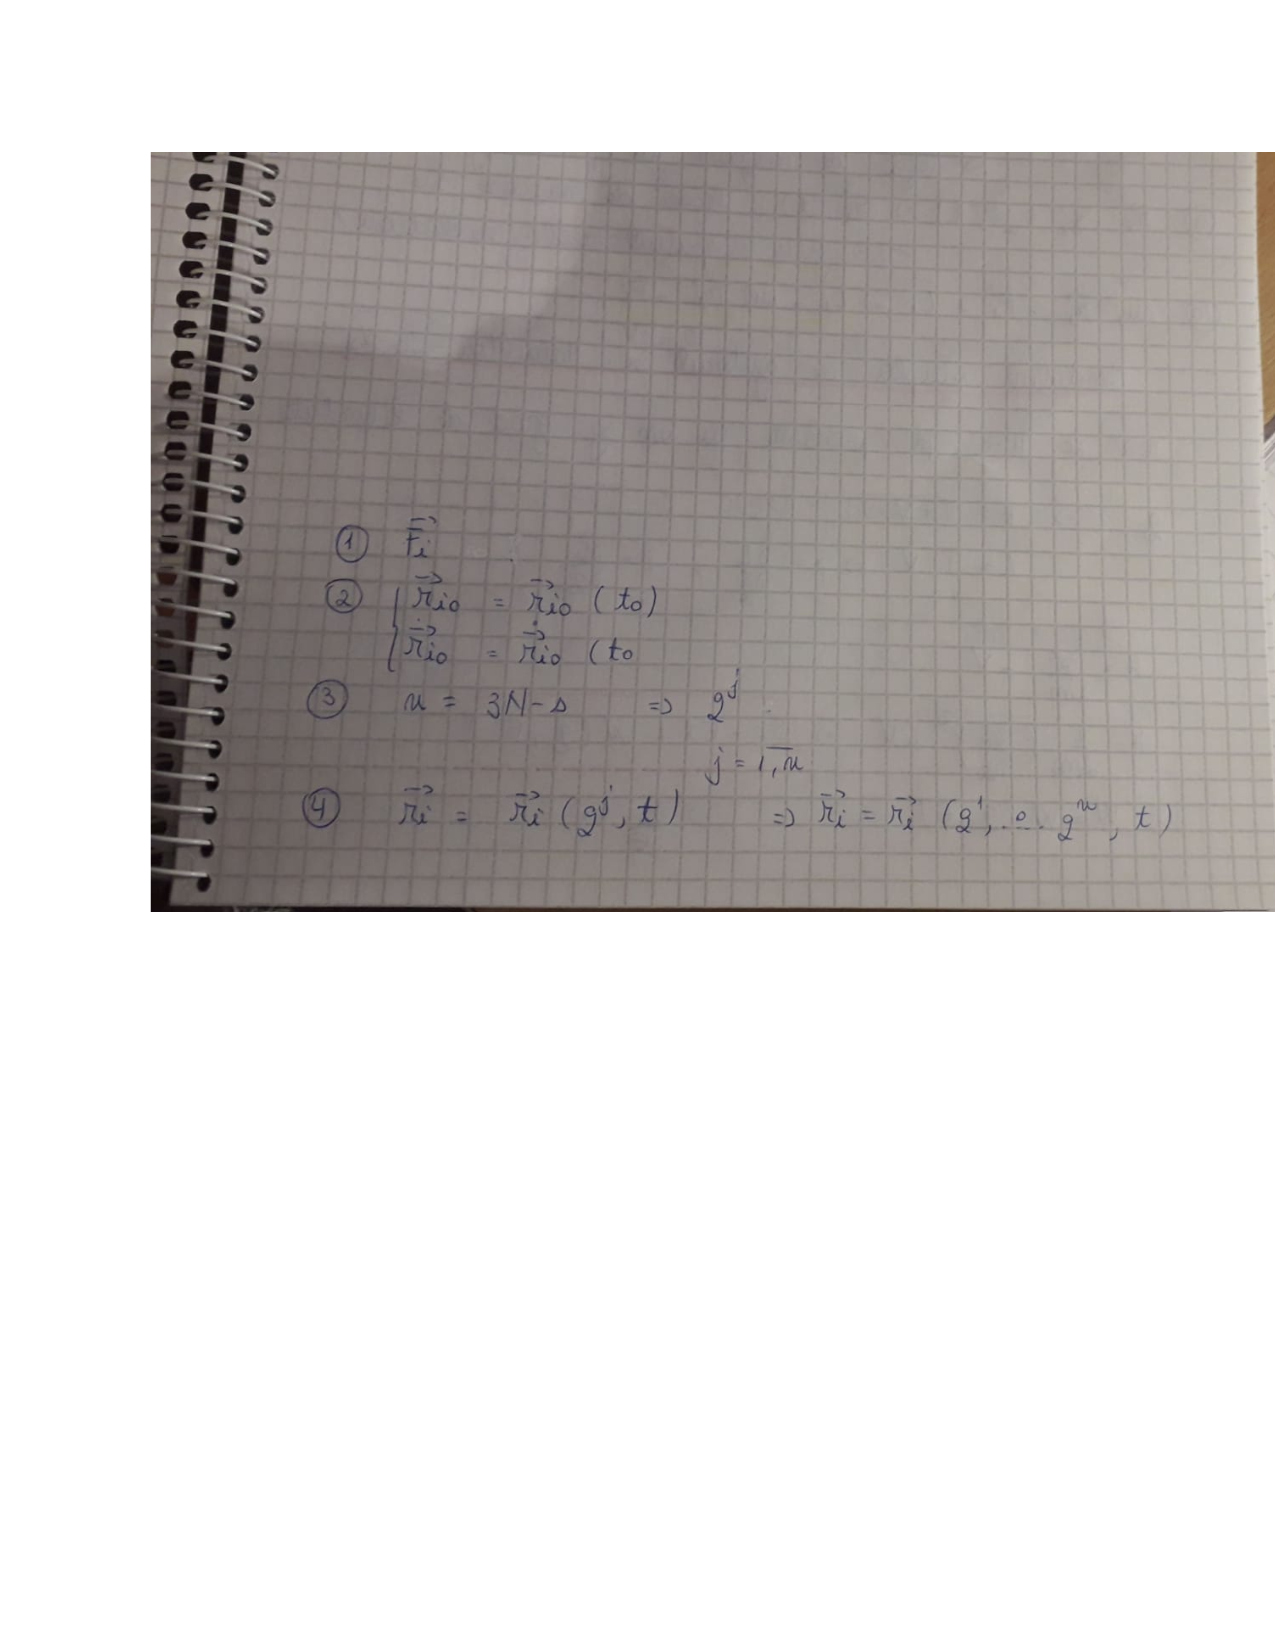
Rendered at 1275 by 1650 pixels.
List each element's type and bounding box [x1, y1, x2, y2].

picture [152, 152, 1275, 912]
